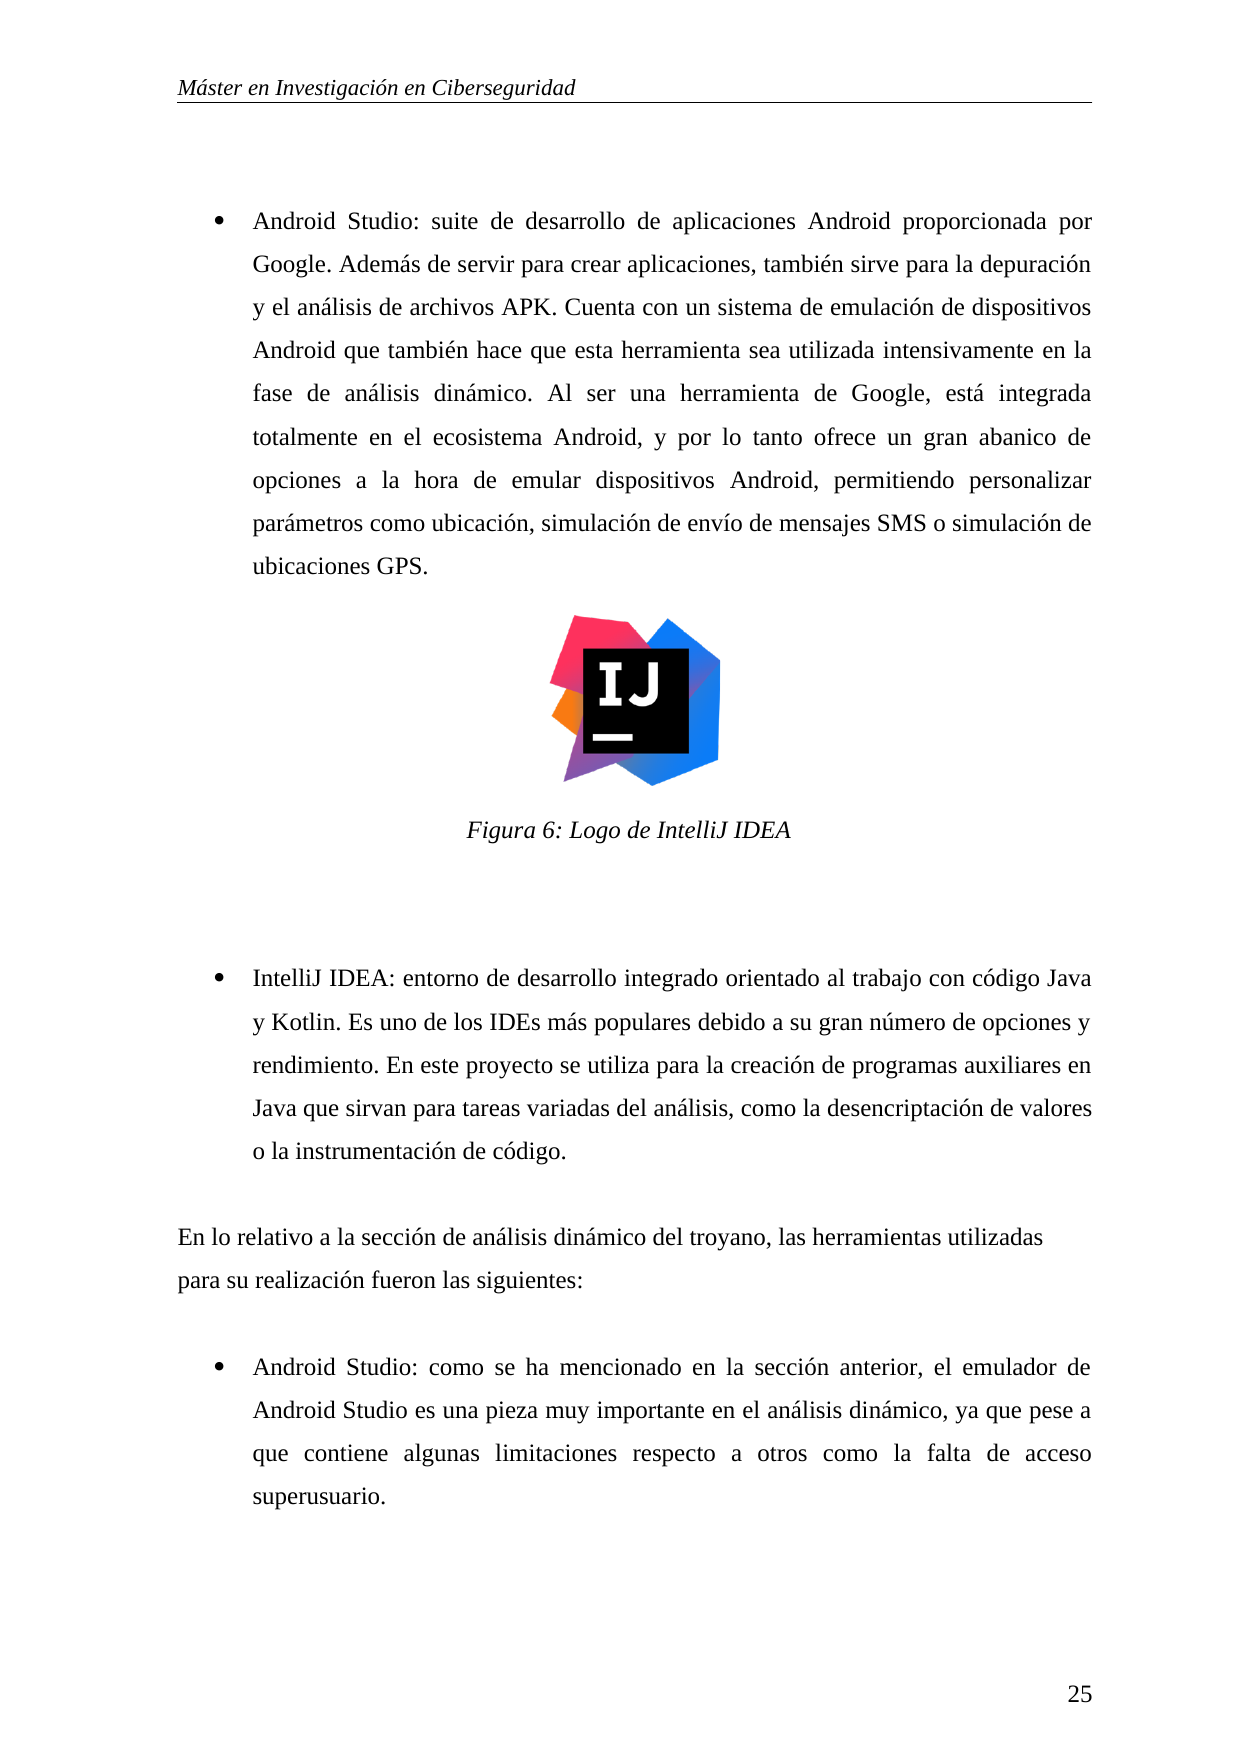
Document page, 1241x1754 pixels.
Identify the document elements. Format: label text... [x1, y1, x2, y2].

text En lo relativo a la sección de análisis dinámico del troyano, las herramientas utilizadas para su realización fueron las siguientes: [177, 1222, 1092, 1337]
list Android Studio: como se ha mencionado en la sección anterior, el emulador de Android Studio es una pieza muy importante en el análisis dinámico, ya que pese a que contiene algunas limitaciones respecto a otros como la falta de acceso superusuario. [215, 1352, 1092, 1510]
list IntelliJ IDEA: entorno de desarrollo integrado orientado al trabajo con código Java y Kotlin. Es uno de los IDEs más populares debido a su gran número de opciones y rendimiento. En este proyecto se utiliza para la creación de programas auxiliares en Java que sirvan para tareas variadas del análisis, como la desencriptación de valores o la instrumentación de código. [215, 963, 1092, 1165]
list Android Studio: suite de desarrollo de aplicaciones Android proporcionada por Google. Además de servir para crear aplicaciones, también sirve para la depuración y el análisis de archivos APK. Cuenta con un sistema de emulación de dispositivos Android que también hace que esta herramienta sea utilizada intensivamente en la fase de análisis dinámico. Al ser una herramienta de Google, está integrada totalmente en el ecosistema Android, y por lo tanto ofrece un gran abanico de opciones a la hora de emular dispositivos Android, permitiendo personalizar parámetros como ubicación, simulación de envío de mensajes SMS o simulación de ubicaciones GPS. [215, 206, 1092, 580]
picture [549, 615, 721, 786]
